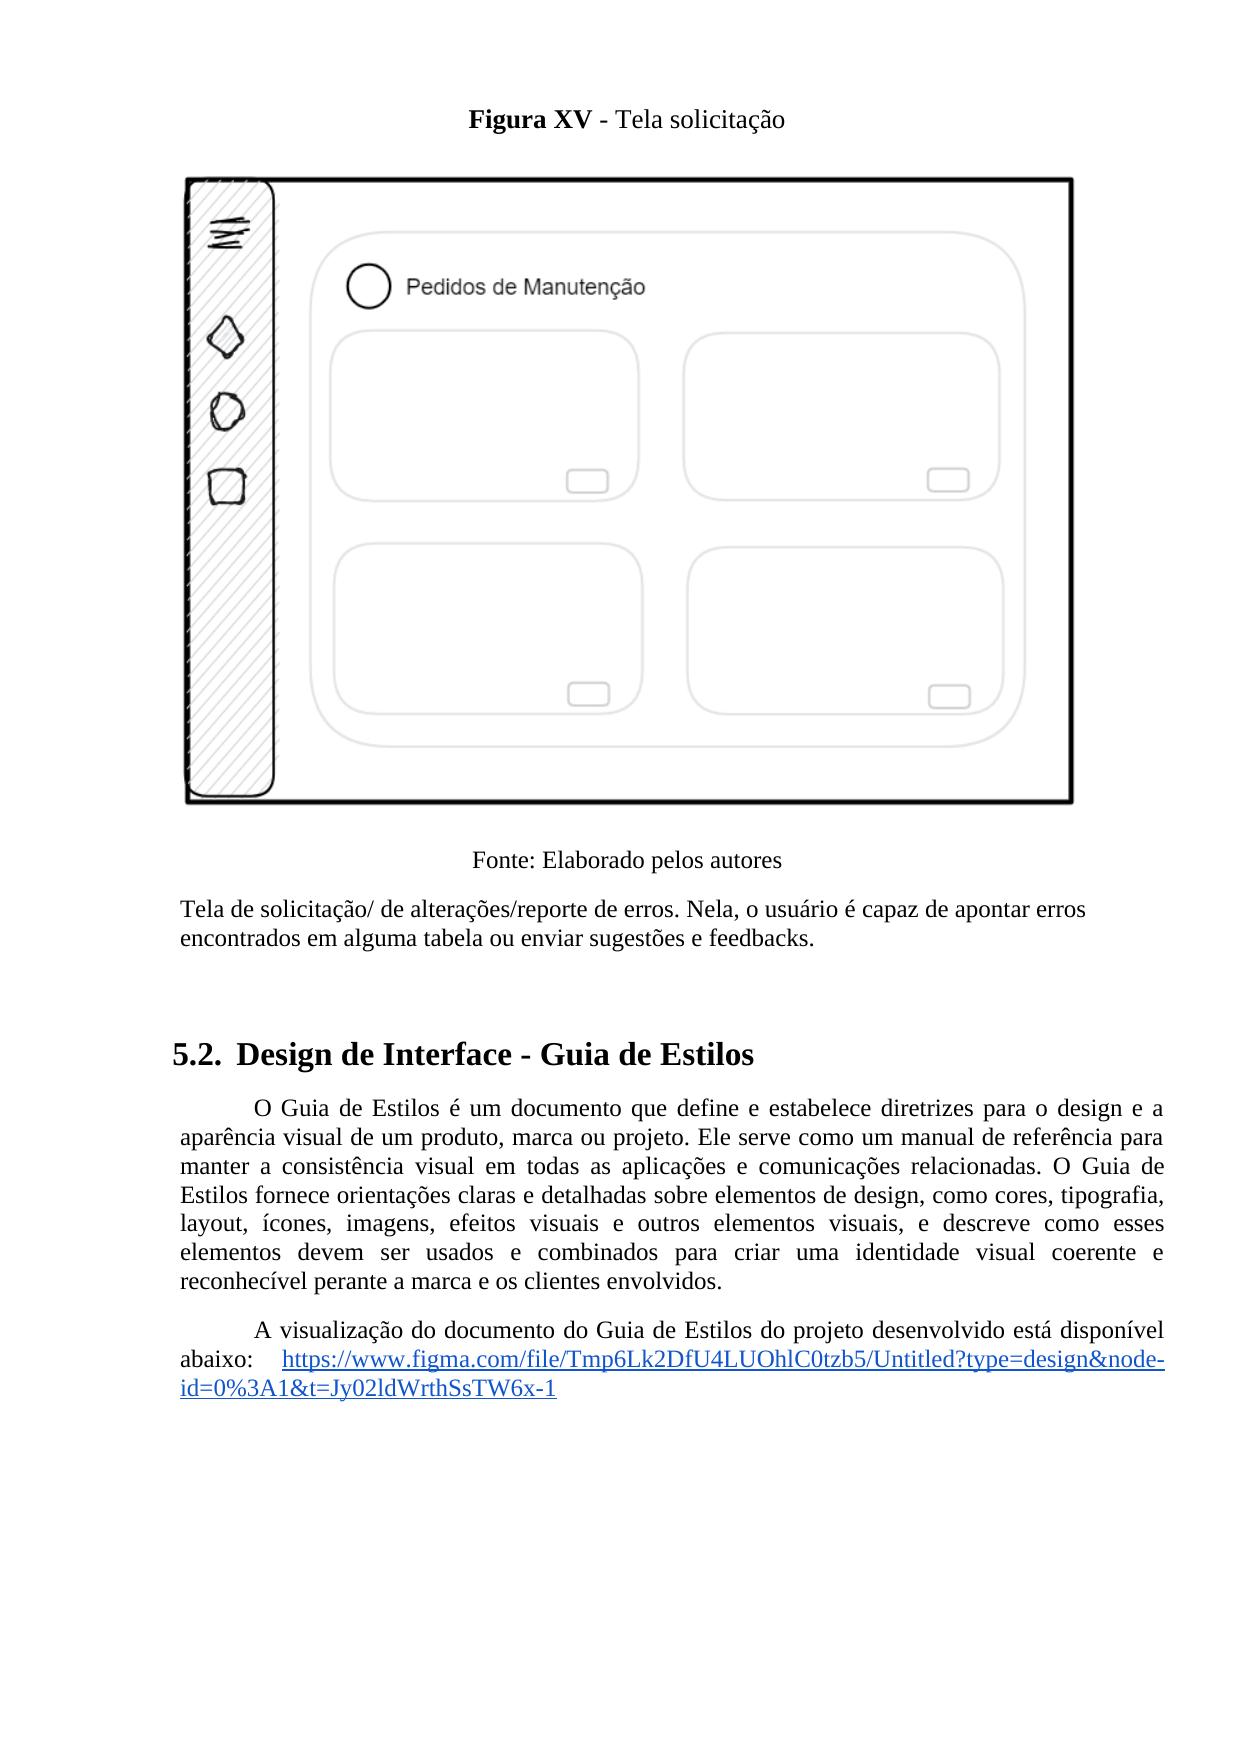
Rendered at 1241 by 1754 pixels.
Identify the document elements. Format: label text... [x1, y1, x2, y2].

subtitle Design de Interface - Guia de Estilos [222, 1034, 1165, 1073]
text O Guia de Estilos é um documento que define e estabelece diretrizes para o design e a aparência visual de um produto, marca ou projeto. Ele serve como um manual de referência para manter a consistência visual em todas as aplicações e comunicações relacionadas. O Guia de Estilos fornece orientações claras e detalhadas sobre elementos de design, como cores, tipografia, layout, ícones, imagens, efeitos visuais e outros elementos visuais, e descreve como esses elementos devem ser usados e combinados para criar uma identidade visual coerente e reconhecível perante a marca e os clientes envolvidos. [180, 1093, 1165, 1295]
text Figura XV - Tela solicitação [88, 103, 1165, 134]
text Tela de solicitação/ de alterações/reporte de erros. Nela, o usuário é capaz de apontar erros encontrados em alguma tabela ou enviar sugestões e feedbacks. [180, 894, 1165, 952]
text A visualização do documento do Guia de Estilos do projeto desenvolvido está disponível abaixo: https://www.figma.com/file/Tmp6Lk2DfU4LUOhlC0tzb5/Untitled?type=design&node-id=0%3A1&t=Jy02ldWrthSsTW6x-1 [180, 1316, 1165, 1402]
picture [172, 164, 1097, 819]
